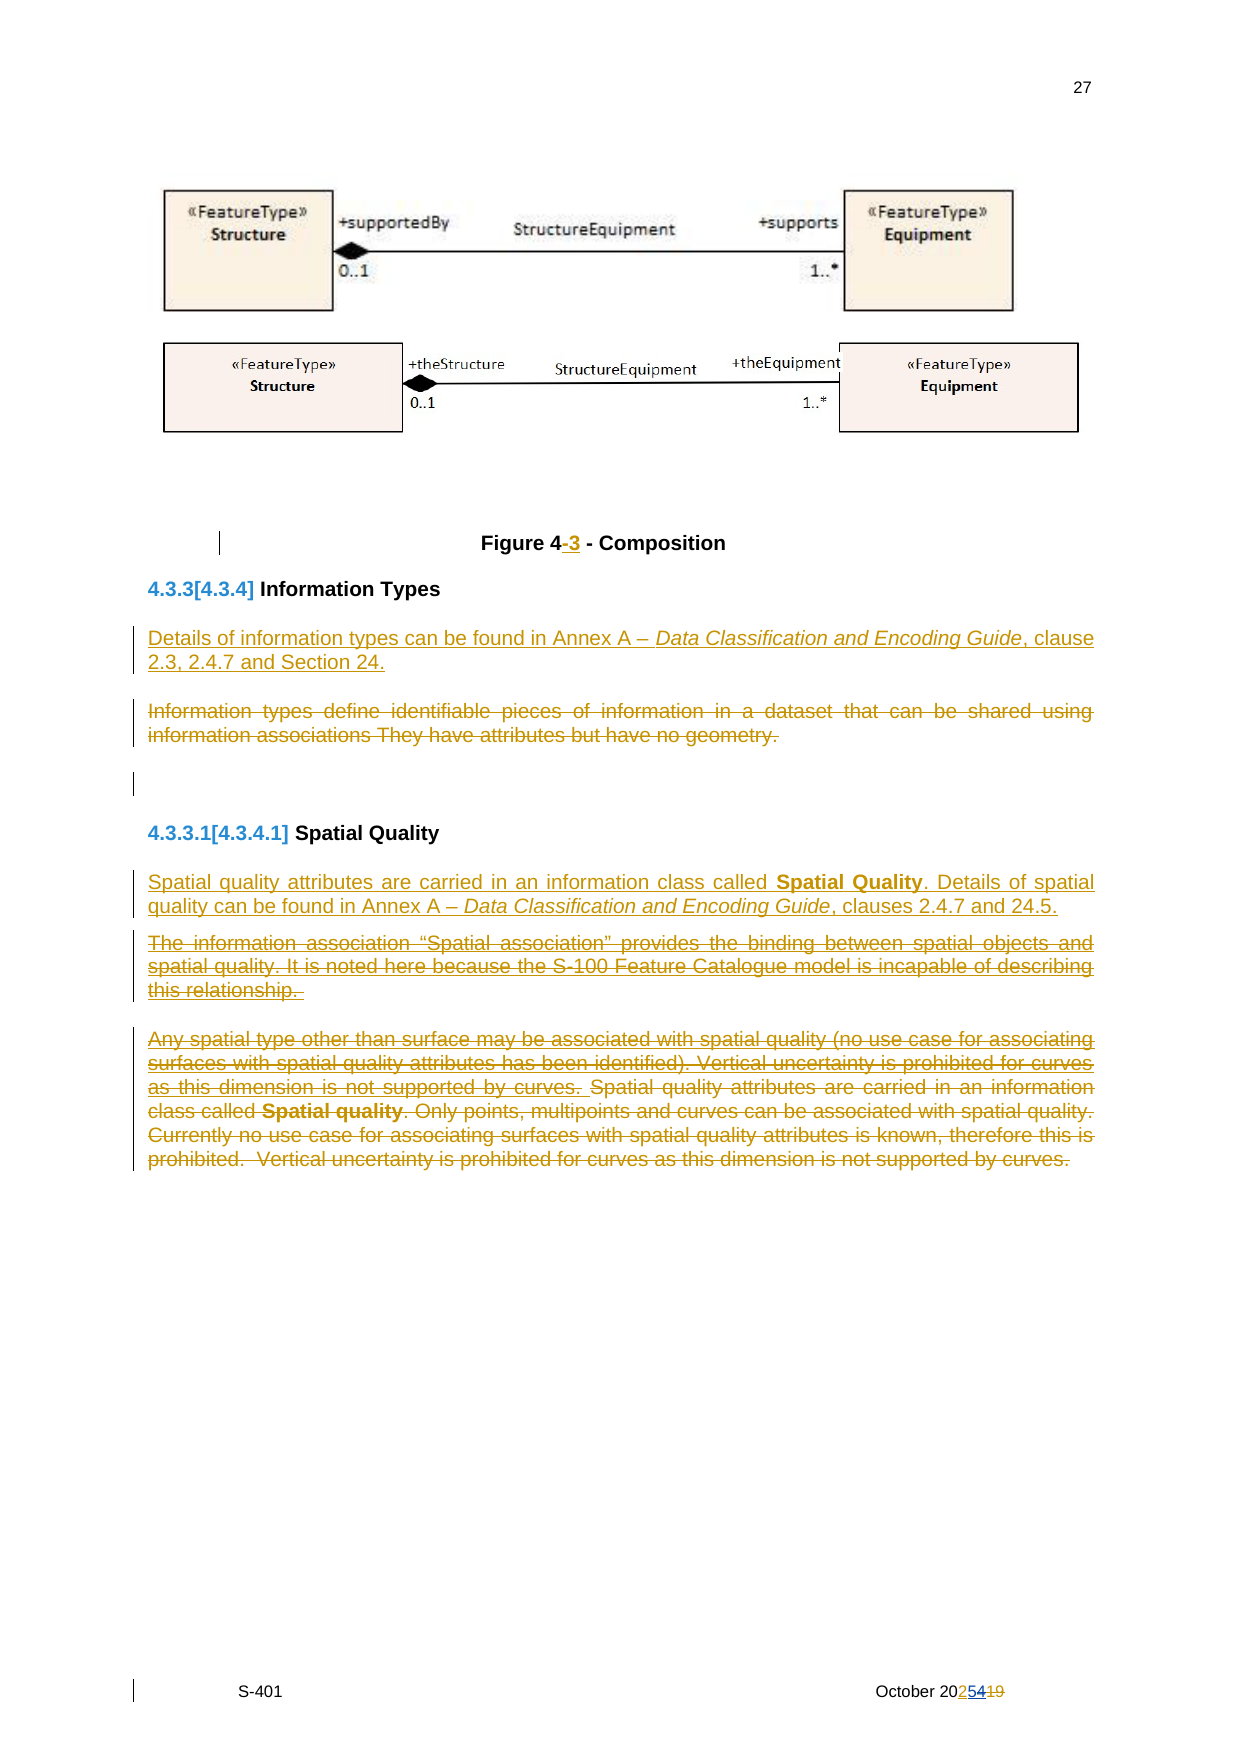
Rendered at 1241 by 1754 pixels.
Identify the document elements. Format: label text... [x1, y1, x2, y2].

subtitle Information Types [148, 577, 1094, 601]
picture [147, 326, 1095, 449]
subtitle Spatial Quality [148, 821, 1094, 845]
